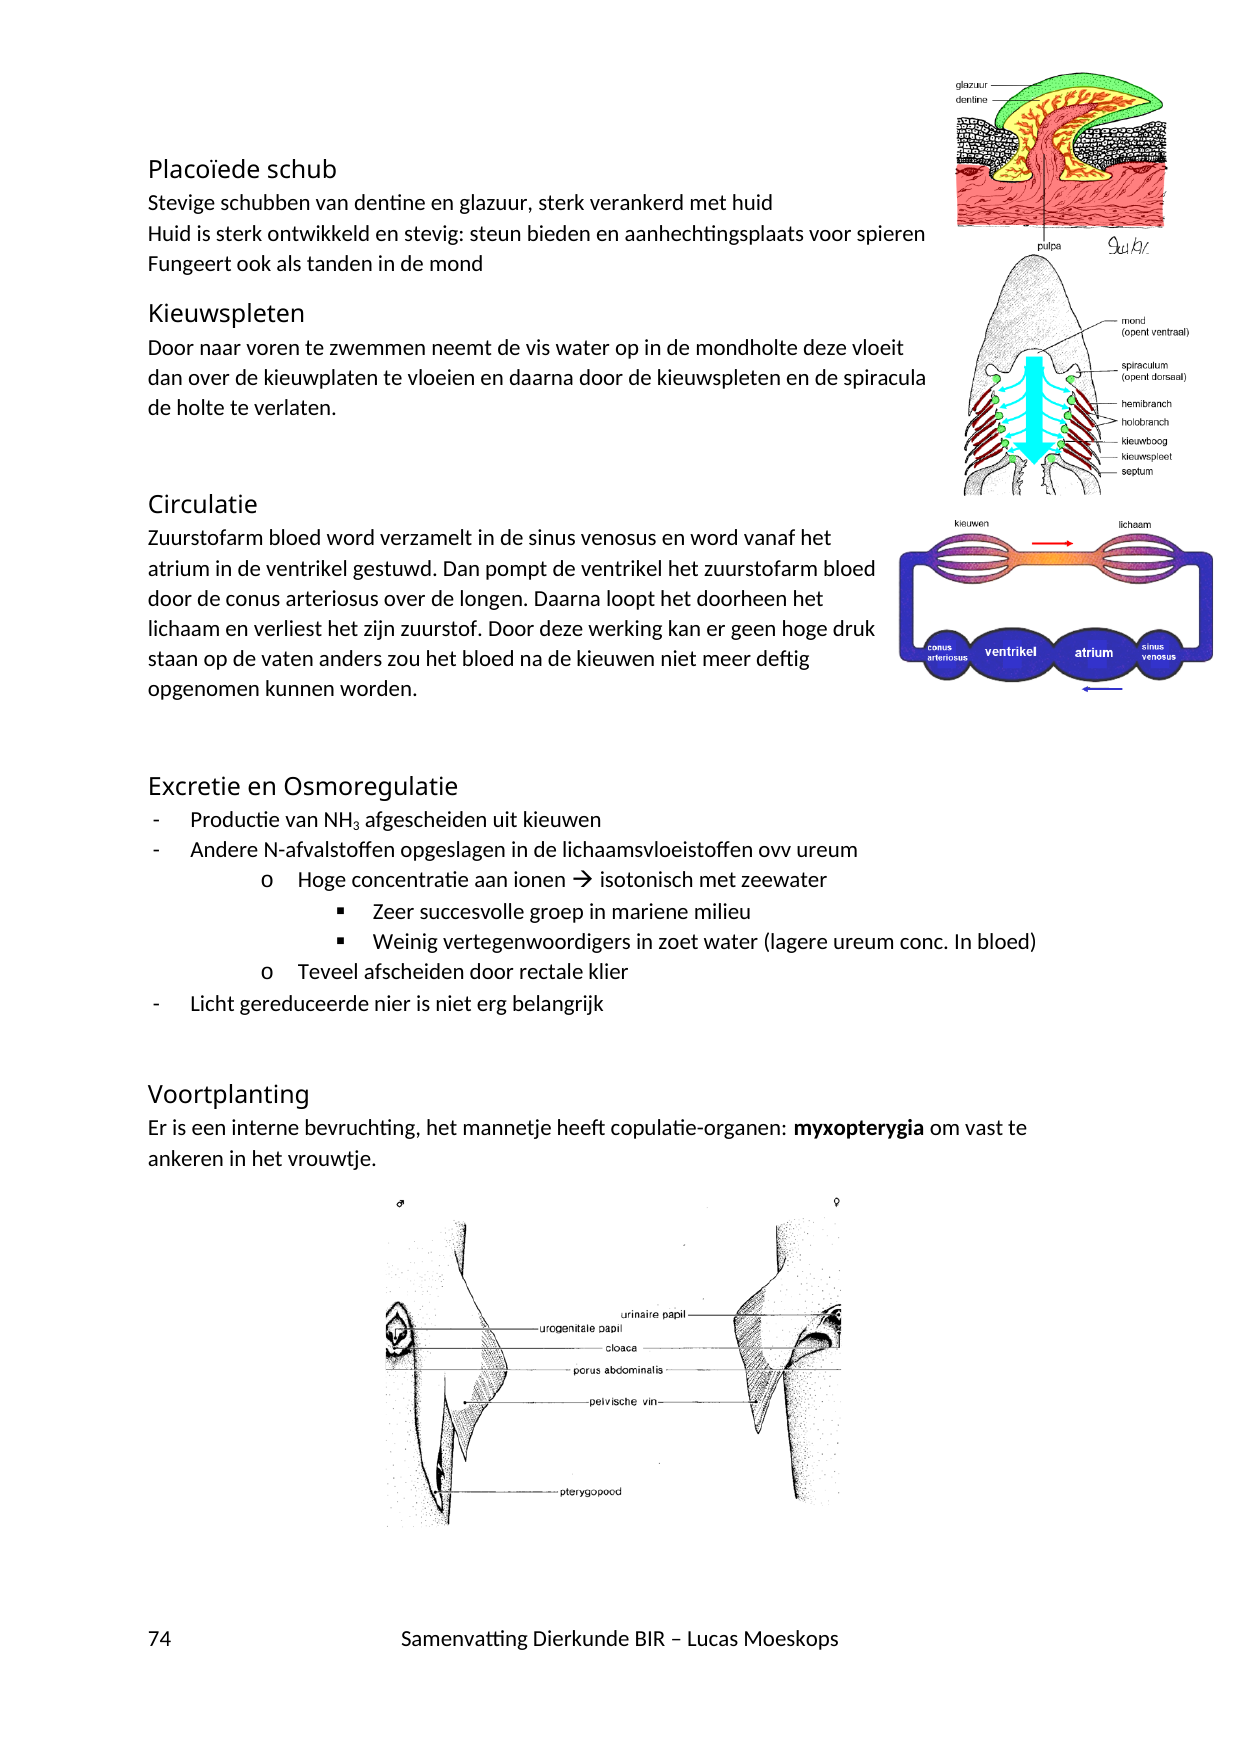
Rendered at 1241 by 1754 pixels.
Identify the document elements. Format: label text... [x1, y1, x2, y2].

subtitle Excretie en Osmoregulatie [148, 768, 1093, 802]
text Stevige schubben van dentine en glazuur, sterk verankerd met huid [148, 188, 953, 217]
text Huid is sterk ontwikkeld en stevig: steun bieden en aanhechtingsplaats voor spieren [148, 219, 953, 247]
list Zeer succesvolle groep in mariene milieu [335, 897, 1093, 925]
text Zuurstofarm bloed word verzamelt in de sinus venosus en word vanaf het atrium in de ventrikel gestuwd. Dan pompt de ventrikel het zuurstofarm bloed door de conus arteriosus over de longen. Daarna loopt het doorheen het lichaam en verliest het zijn zuurstof. Door deze werking kan er geen hoge druk staan op de vaten anders zou het bloed na de kieuwen niet meer deftig opgenomen kunnen worden. [148, 523, 1093, 703]
list Licht gereduceerde nier is niet erg belangrijk [153, 989, 1093, 1017]
picture [953, 71, 1191, 495]
list Teveel afscheiden door rectale klier [260, 957, 1093, 987]
subtitle Kieuwspleten [148, 296, 953, 330]
subtitle Placoïede schub [148, 152, 953, 186]
subtitle Circulatie [148, 487, 1093, 521]
picture [385, 1190, 842, 1540]
text Door naar voren te zwemmen neemt de vis water op in de mondholte deze vloeit dan over de kieuwplaten te vloeien en daarna door de kieuwspleten en de spiracula de holte te verlaten. [148, 333, 953, 421]
list Productie van NH3 afgescheiden uit kieuwen [153, 805, 1093, 833]
text Er is een interne bevruchting, het mannetje heeft copulatie-organen: myxopterygia om vast te ankeren in het vrouwtje. [148, 1113, 1093, 1172]
list Andere N-afvalstoffen opgeslagen in de lichaamsvloeistoffen ovv ureum [153, 835, 1093, 863]
list Hoge concentratie aan ionen isotonisch met zeewater [260, 866, 1093, 895]
text Fungeert ook als tanden in de mond [148, 249, 953, 277]
picture [894, 506, 1213, 694]
list Weinig vertegenwoordigers in zoet water (lagere ureum conc. In bloed) [335, 927, 1093, 955]
subtitle Voortplanting [148, 1077, 1093, 1111]
